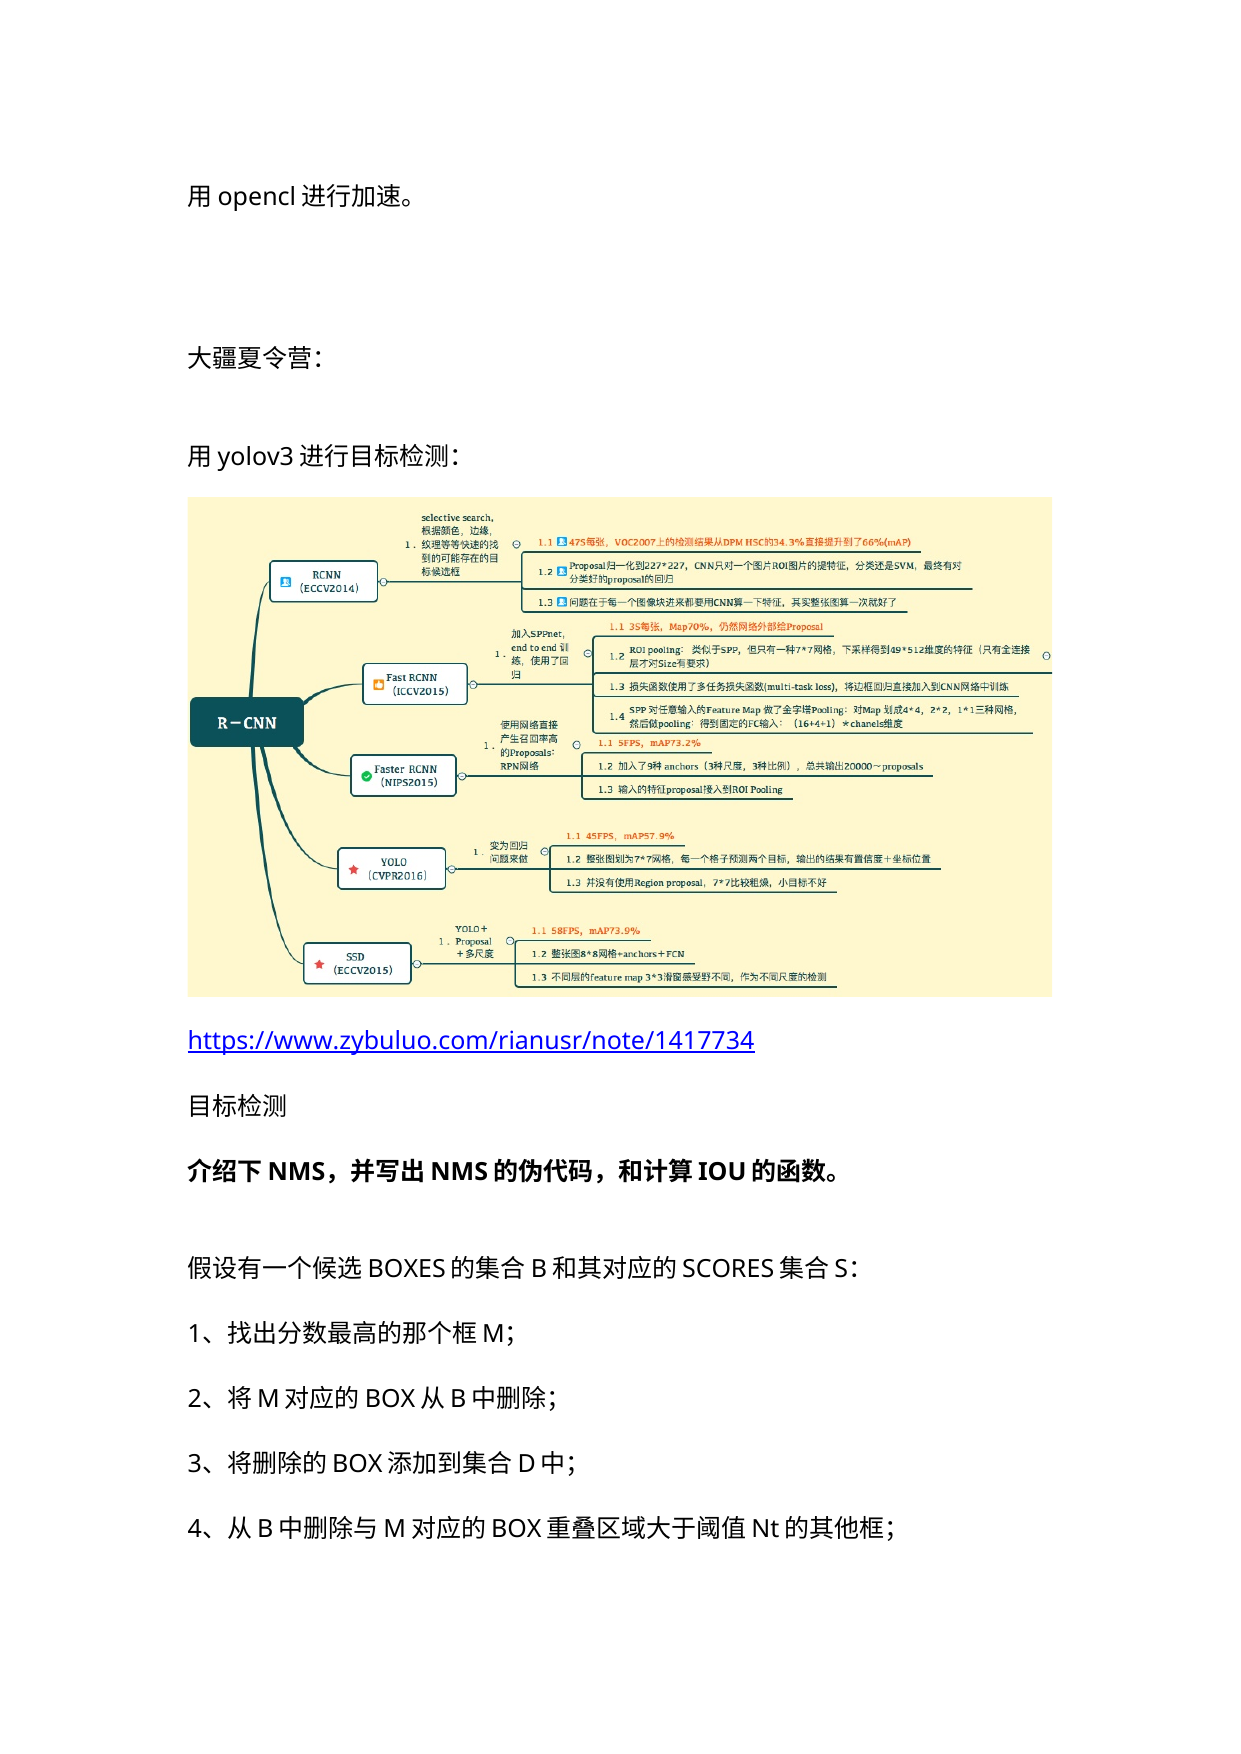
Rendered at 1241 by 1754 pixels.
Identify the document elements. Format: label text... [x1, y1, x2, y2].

picture [187, 497, 1053, 997]
text 用yolov3进行目标检测： [187, 422, 1053, 487]
text 用opencl进行加速。 [187, 162, 1053, 227]
text 目标检测 [187, 1072, 1053, 1137]
text https://www.zybuluo.com/rianusr/note/1417734 [187, 1007, 1053, 1072]
text 2、将M对应的BOX从B中删除； [187, 1364, 1053, 1429]
text 4、从B中删除与M对应的BOX重叠区域大于阈值Nt的其他框； [187, 1494, 1053, 1559]
text 3、将删除的BOX添加到集合D中； [187, 1429, 1053, 1494]
text 假设有一个候选BOXES的集合B和其对应的SCORES集合S： [187, 1234, 1053, 1299]
text 介绍下NMS，并写出NMS的伪代码，和计算IOU的函数。 [187, 1137, 1053, 1202]
text 大疆夏令营： [187, 324, 1053, 389]
text 1、找出分数最高的那个框M； [187, 1299, 1053, 1364]
